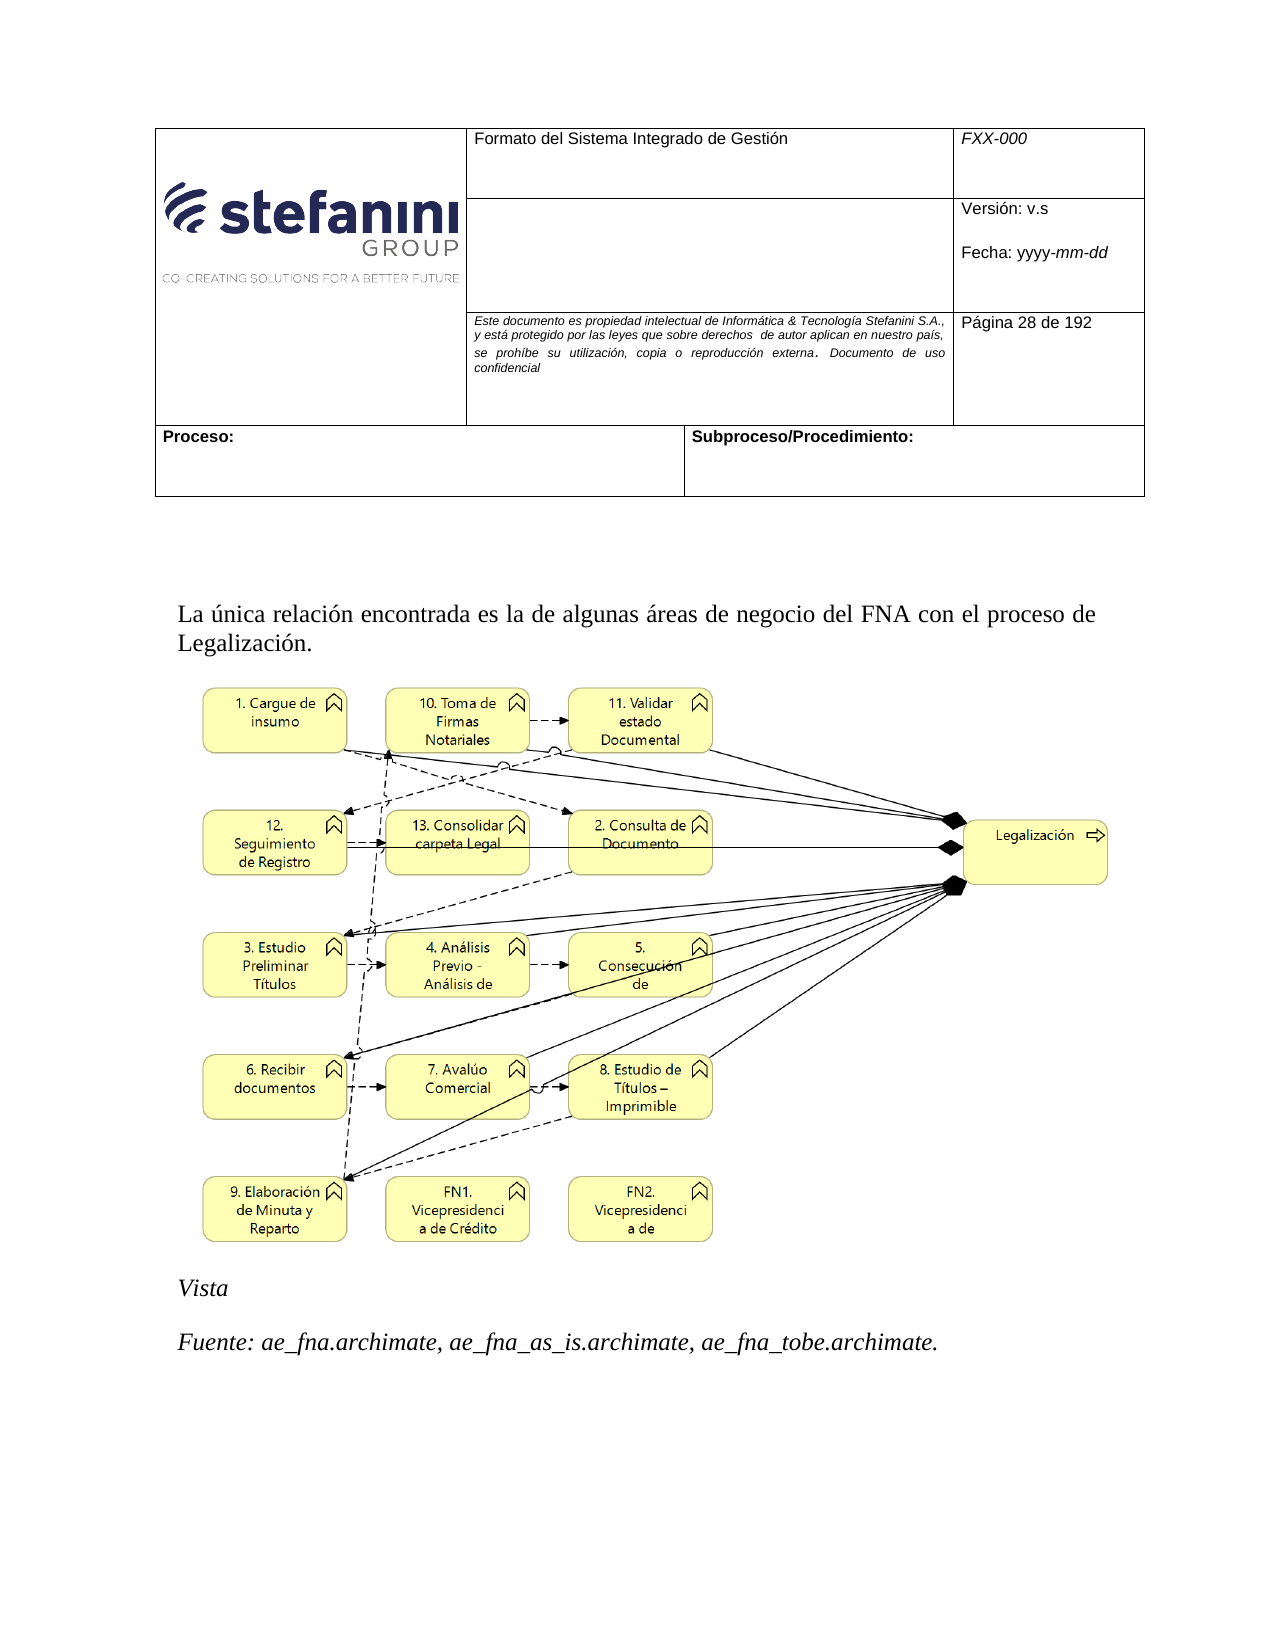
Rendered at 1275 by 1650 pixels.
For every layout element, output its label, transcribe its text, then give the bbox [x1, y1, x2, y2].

text La única relación encontrada es la de algunas áreas de negocio del FNA con el proceso de Legalización. [177, 599, 1098, 657]
text Vista [177, 1273, 1098, 1302]
picture [162, 182, 460, 286]
text Fuente: ae_fna.archimate, ae_fna_as_is.archimate, ae_fna_tobe.archimate. [177, 1327, 1098, 1356]
picture [196, 681, 1115, 1249]
